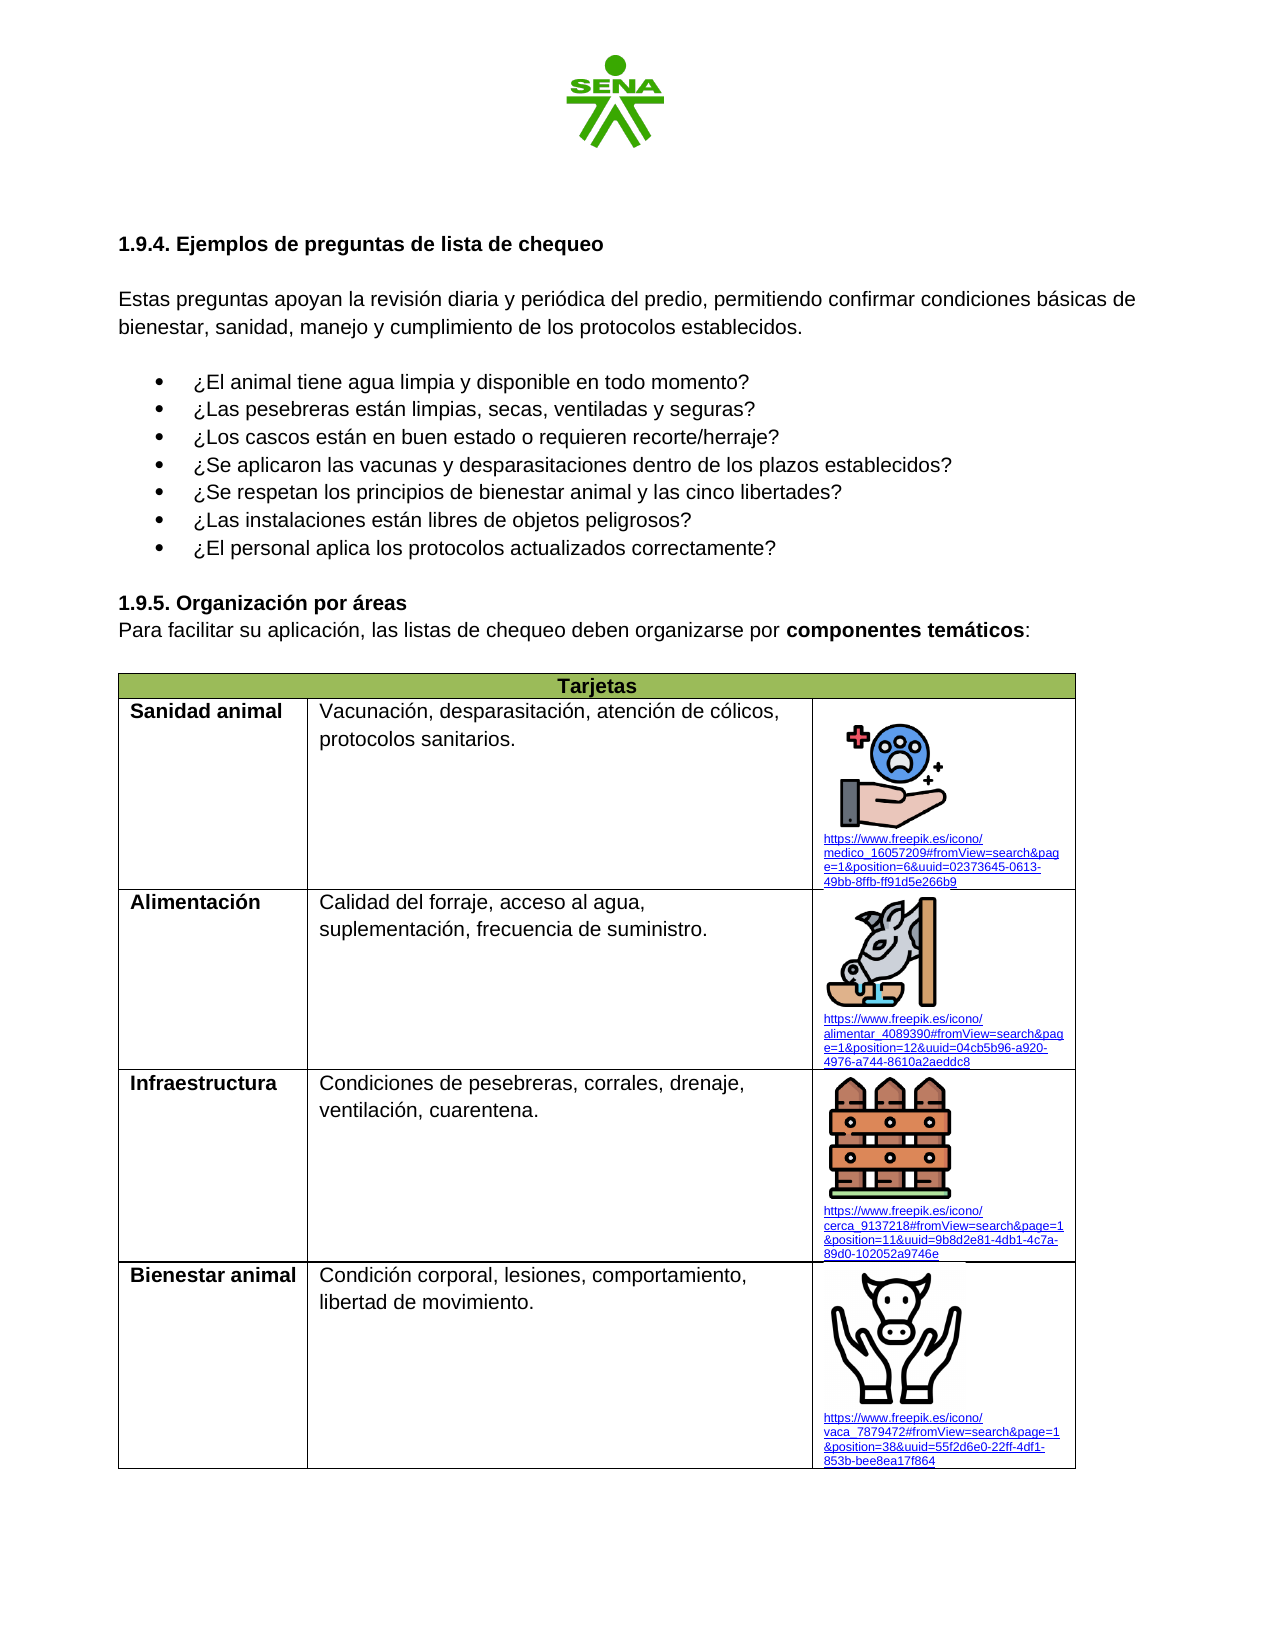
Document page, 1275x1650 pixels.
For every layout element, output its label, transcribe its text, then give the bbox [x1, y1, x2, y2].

list ¿Los cascos están en buen estado o requieren recorte/herraje? [156, 425, 1157, 449]
table_cell Alimentación [119, 890, 307, 1069]
table_cell https://www.freepik.es/icono/alimentar_4089390#fromView=search&page=1&position=12&uuid=04cb5b96-a920-4976-a744-8610a2aeddc8 [813, 890, 1075, 1069]
table_cell Condición corporal, lesiones, comportamiento, libertad de movimiento. [308, 1263, 812, 1468]
picture [823, 1262, 966, 1411]
table_cell https://www.freepik.es/icono/vaca_7879472#fromView=search&page=1&position=38&uuid=55f2d6e0-22ff-4df1-853b-bee8ea17f864 [813, 1263, 1075, 1468]
picture [823, 713, 949, 832]
table_cell https://www.freepik.es/icono/cerca_9137218#fromView=search&page=1&position=11&uuid=9b8d2e81-4db1-4c7a-89d0-102052a9746e [813, 1070, 1075, 1261]
text 1.9.5. Organización por áreas [118, 590, 1157, 614]
text 1.9.4. Ejemplos de preguntas de lista de chequeo [118, 232, 1157, 256]
table_cell https://www.freepik.es/icono/medico_16057209#fromView=search&page=1&position=6&uuid=02373645-0613-49bb-8ffb-ff91d5e266b9 [813, 699, 1075, 889]
table_cell Sanidad animal [119, 699, 307, 889]
picture [823, 1070, 954, 1204]
table_cell Bienestar animal [119, 1263, 307, 1468]
table_cell Infraestructura [119, 1070, 307, 1261]
table_header Tarjetas [119, 674, 1075, 698]
list ¿El animal tiene agua limpia y disponible en todo momento? [156, 370, 1157, 394]
table_cell Calidad del forraje, acceso al agua, suplementación, frecuencia de suministro. [308, 890, 812, 1069]
table_cell Condiciones de pesebreras, corrales, drenaje, ventilación, cuarentena. [308, 1070, 812, 1261]
list ¿El personal aplica los protocolos actualizados correctamente? [156, 535, 1157, 559]
list ¿Se respetan los principios de bienestar animal y las cinco libertades? [156, 480, 1157, 504]
picture [823, 889, 951, 1012]
table_cell Vacunación, desparasitación, atención de cólicos, protocolos sanitarios. [308, 699, 812, 889]
list ¿Las instalaciones están libres de objetos peligrosos? [156, 508, 1157, 532]
list ¿Las pesebreras están limpias, secas, ventiladas y seguras? [156, 397, 1157, 421]
text Para facilitar su aplicación, las listas de chequeo deben organizarse por componentes temáticos: [118, 618, 1157, 642]
text Estas preguntas apoyan la revisión diaria y periódica del predio, permitiendo confirmar condiciones básicas de bienestar, sanidad, manejo y cumplimiento de los protocolos establecidos. [118, 287, 1157, 339]
list ¿Se aplicaron las vacunas y desparasitaciones dentro de los plazos establecidos? [156, 452, 1157, 477]
picture [566, 55, 664, 148]
